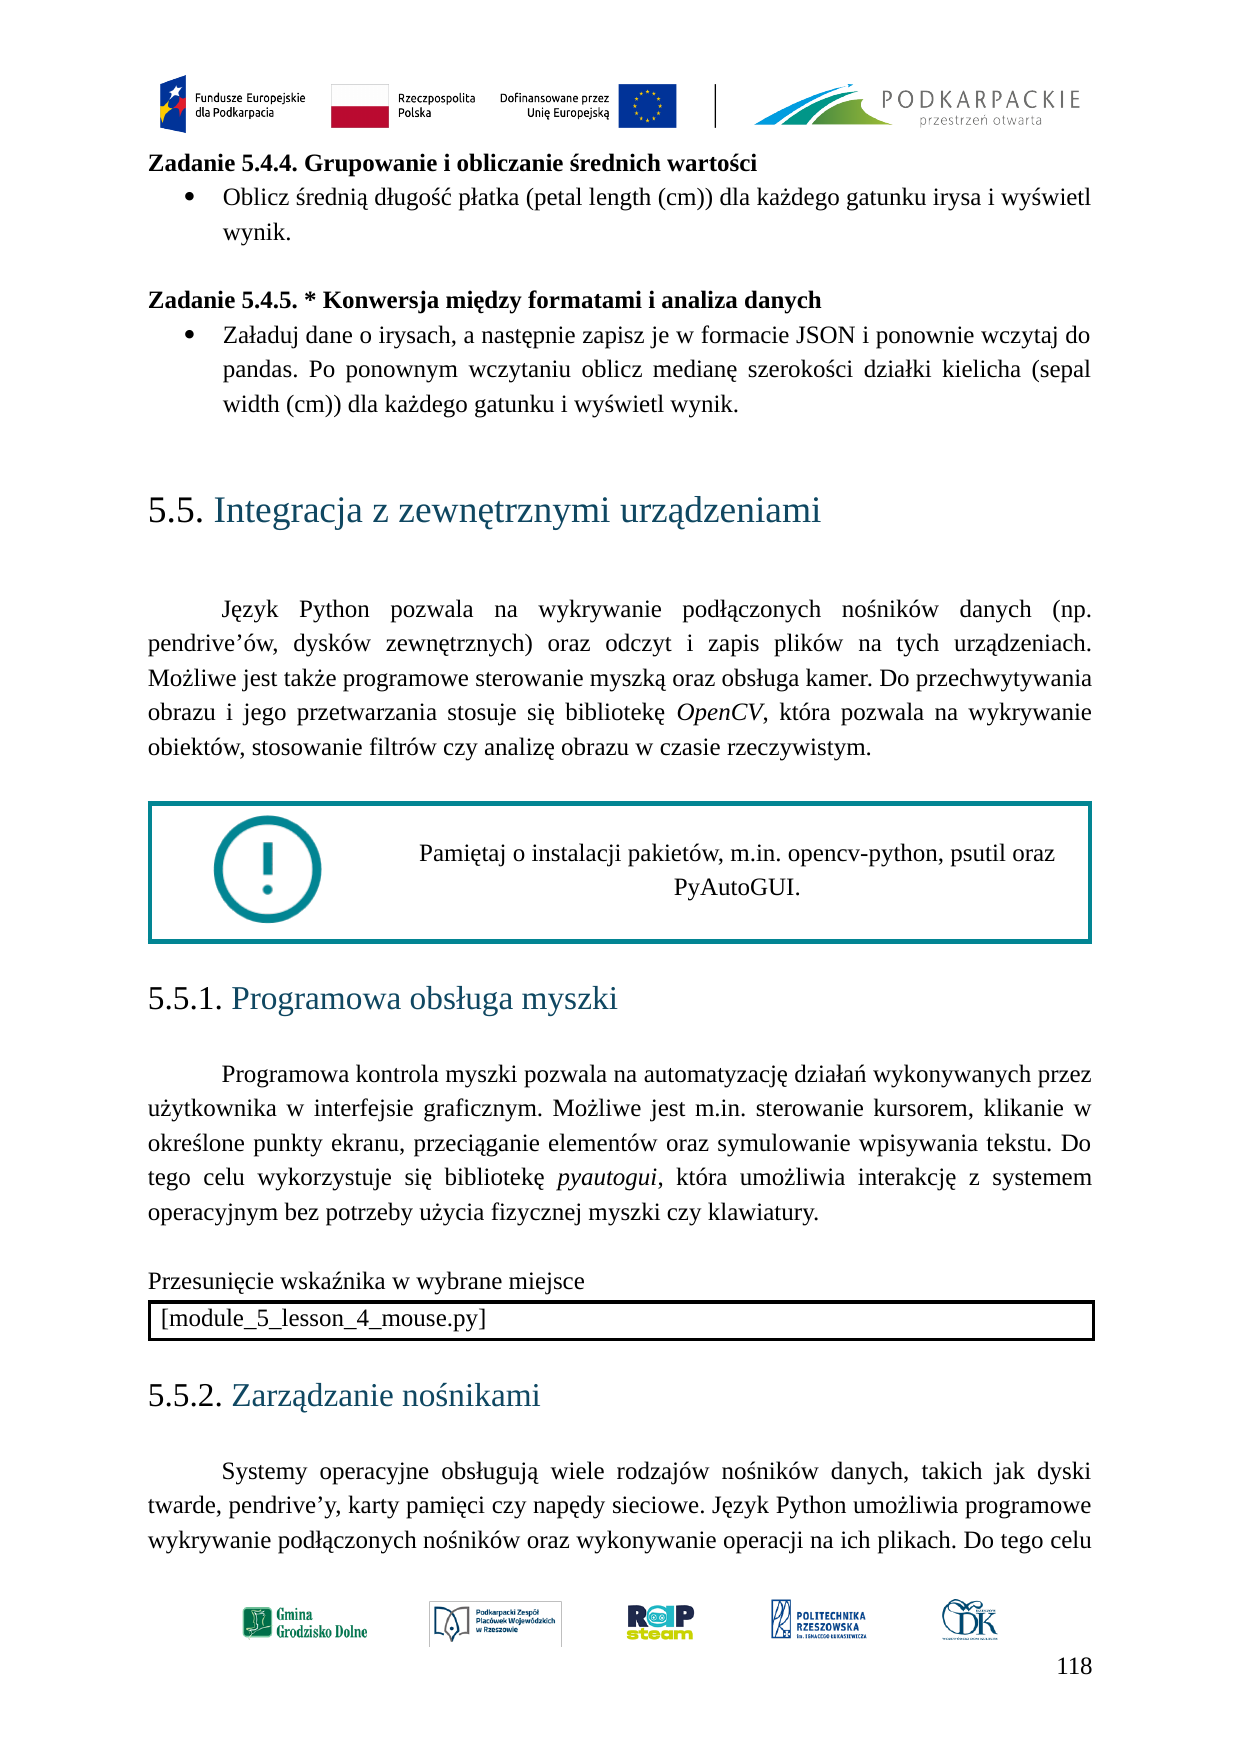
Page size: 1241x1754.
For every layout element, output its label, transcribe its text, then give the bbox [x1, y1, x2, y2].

subtitle Programowa obsługa myszki [148, 978, 1092, 1017]
text Przesunięcie wskaźnika w wybrane miejsce [148, 1266, 1092, 1294]
picture [147, 60, 1093, 148]
table_header [152, 806, 384, 939]
text Język Python pozwala na wykrywanie podłączonych nośników danych (np. pendrive’ów, dysków zewnętrznych) oraz odczyt i zapis plików na tych urządzeniach. Możliwe jest także programowe sterowanie myszką oraz obsługa kamer. Do przechwytywania obrazu i jego przetwarzania stosuje się bibliotekę OpenCV, która pozwala na wykrywanie obiektów, stosowanie filtrów czy analizę obrazu w czasie rzeczywistym. [148, 594, 1092, 761]
table_header Pamiętaj o instalacji pakietów, m.in. opencv-python, psutil oraz PyAutoGUI. [384, 806, 1088, 939]
picture [242, 1585, 998, 1652]
text Zadanie 5.4.5. * Konwersja między formatami i analiza danych [148, 286, 1092, 314]
list Załaduj dane o irysach, a następnie zapisz je w formacie JSON i ponownie wczytaj do pandas. Po ponownym wczytaniu oblicz medianę szerokości działki kielicha (sepal width (cm)) dla każdego gatunku i wyświetl wynik. [185, 320, 1092, 418]
text Zadanie 5.4.4. Grupowanie i obliczanie średnich wartości [148, 148, 1092, 176]
picture [203, 805, 332, 934]
list Oblicz średnią długość płatka (petal length (cm)) dla każdego gatunku irysa i wyświetl wynik. [185, 182, 1092, 245]
text Programowa kontrola myszki pozwala na automatyzację działań wykonywanych przez użytkownika w interfejsie graficznym. Możliwe jest m.in. sterowanie kursorem, klikanie w określone punkty ekranu, przeciąganie elementów oraz symulowanie wpisywania tekstu. Do tego celu wykorzystuje się bibliotekę pyautogui, która umożliwia interakcję z systemem operacyjnym bez potrzeby użycia fizycznej myszki czy klawiatury. [148, 1059, 1092, 1226]
subtitle Integracja z zewnętrznymi urządzeniami [148, 487, 1092, 530]
subtitle Zarządzanie nośnikami [148, 1376, 1092, 1414]
table_header [module_5_lesson_4_mouse.py] [151, 1304, 1092, 1338]
